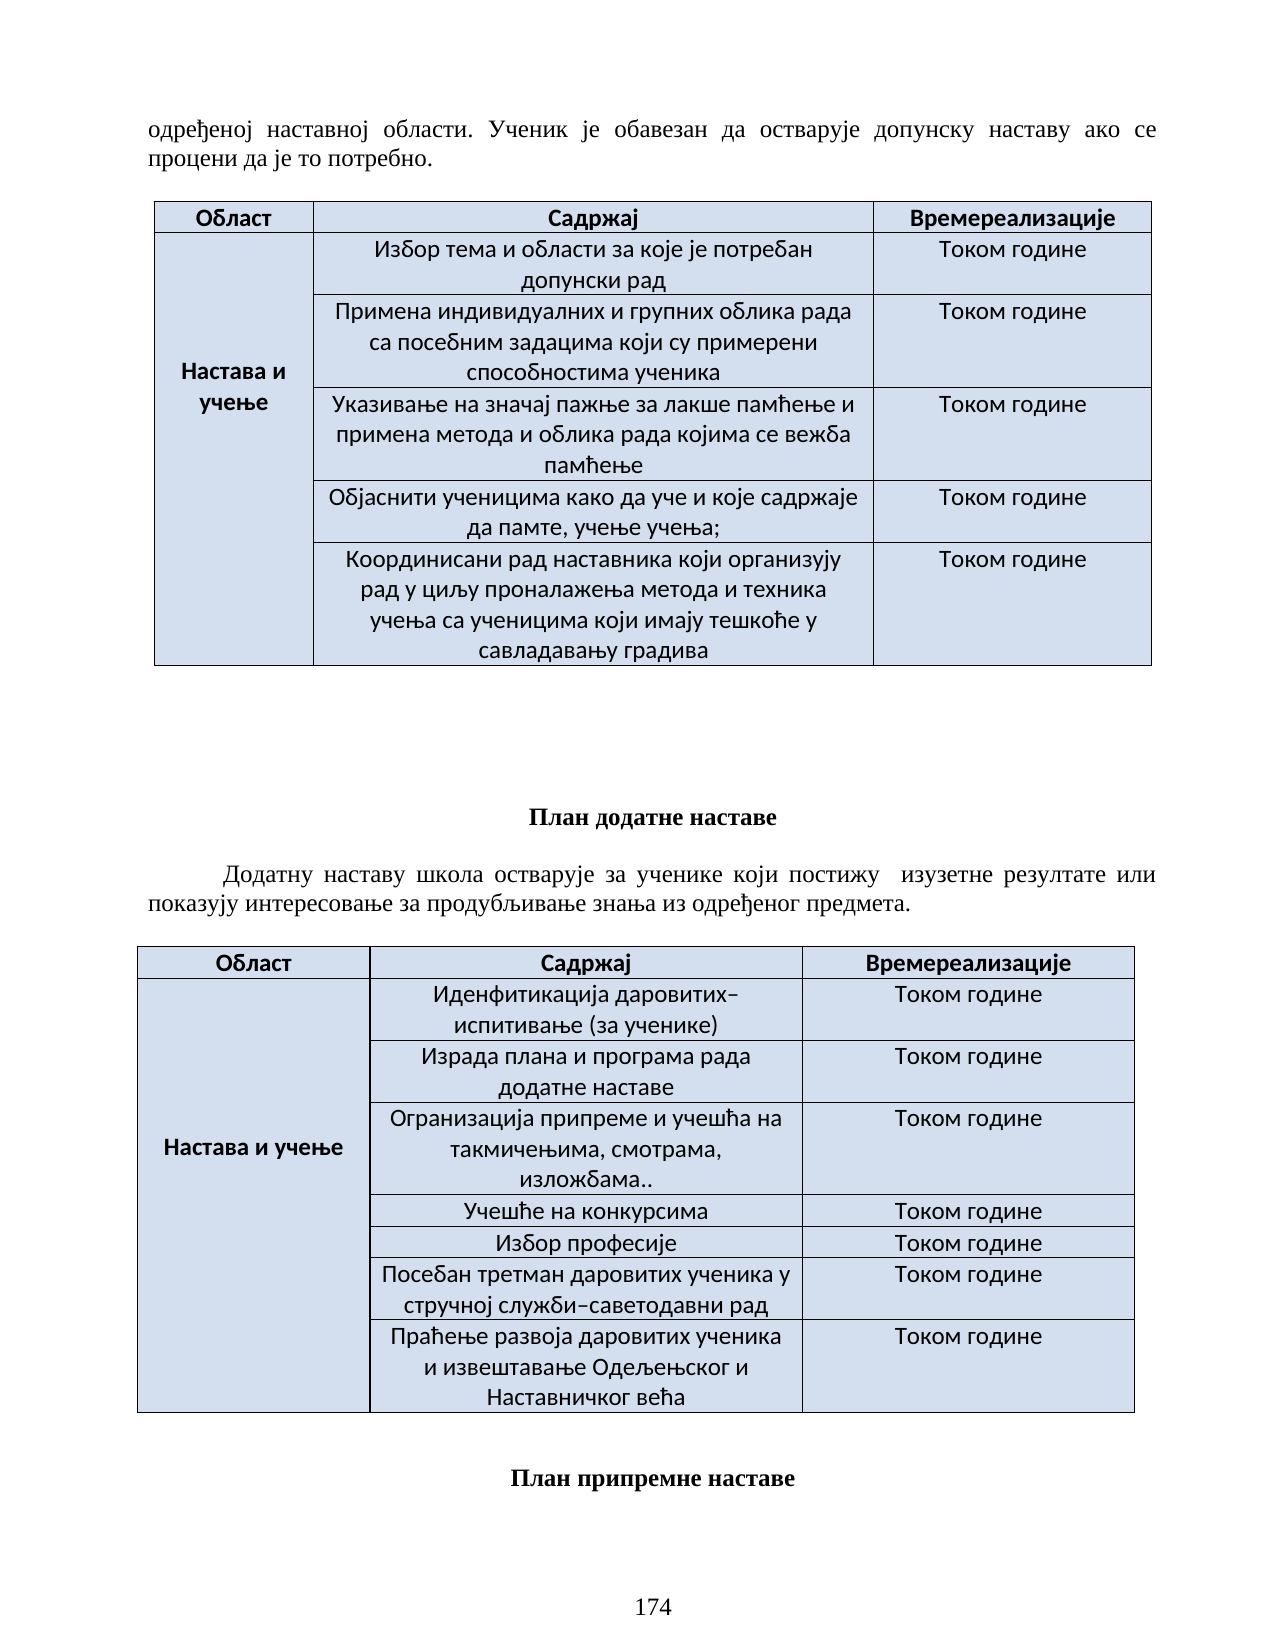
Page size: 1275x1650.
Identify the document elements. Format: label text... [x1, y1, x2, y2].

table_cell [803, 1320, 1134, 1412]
subtitle План припремне наставе [148, 1463, 1158, 1492]
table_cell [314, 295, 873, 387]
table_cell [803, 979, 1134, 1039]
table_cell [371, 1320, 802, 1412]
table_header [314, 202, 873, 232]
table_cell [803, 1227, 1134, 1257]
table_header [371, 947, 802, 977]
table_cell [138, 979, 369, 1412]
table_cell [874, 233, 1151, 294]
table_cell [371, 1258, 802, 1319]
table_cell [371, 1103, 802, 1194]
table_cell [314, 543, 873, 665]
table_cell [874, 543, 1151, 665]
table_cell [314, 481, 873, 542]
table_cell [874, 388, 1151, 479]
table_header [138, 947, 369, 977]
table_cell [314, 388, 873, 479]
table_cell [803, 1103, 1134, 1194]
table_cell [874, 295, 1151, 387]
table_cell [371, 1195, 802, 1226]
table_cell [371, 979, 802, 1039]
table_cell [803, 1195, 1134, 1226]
subtitle План додатне наставе [148, 802, 1158, 831]
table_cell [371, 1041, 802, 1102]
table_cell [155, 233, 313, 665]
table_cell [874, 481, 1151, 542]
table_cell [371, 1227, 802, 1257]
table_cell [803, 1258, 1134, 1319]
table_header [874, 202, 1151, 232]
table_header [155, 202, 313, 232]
text Додатну наставу школа остварује за ученике који постижу изузетне резултате или показују интересовање за продубљивање знања из одређеног предмета. [148, 859, 1158, 917]
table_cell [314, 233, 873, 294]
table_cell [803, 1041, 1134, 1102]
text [148, 114, 1158, 172]
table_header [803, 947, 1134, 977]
